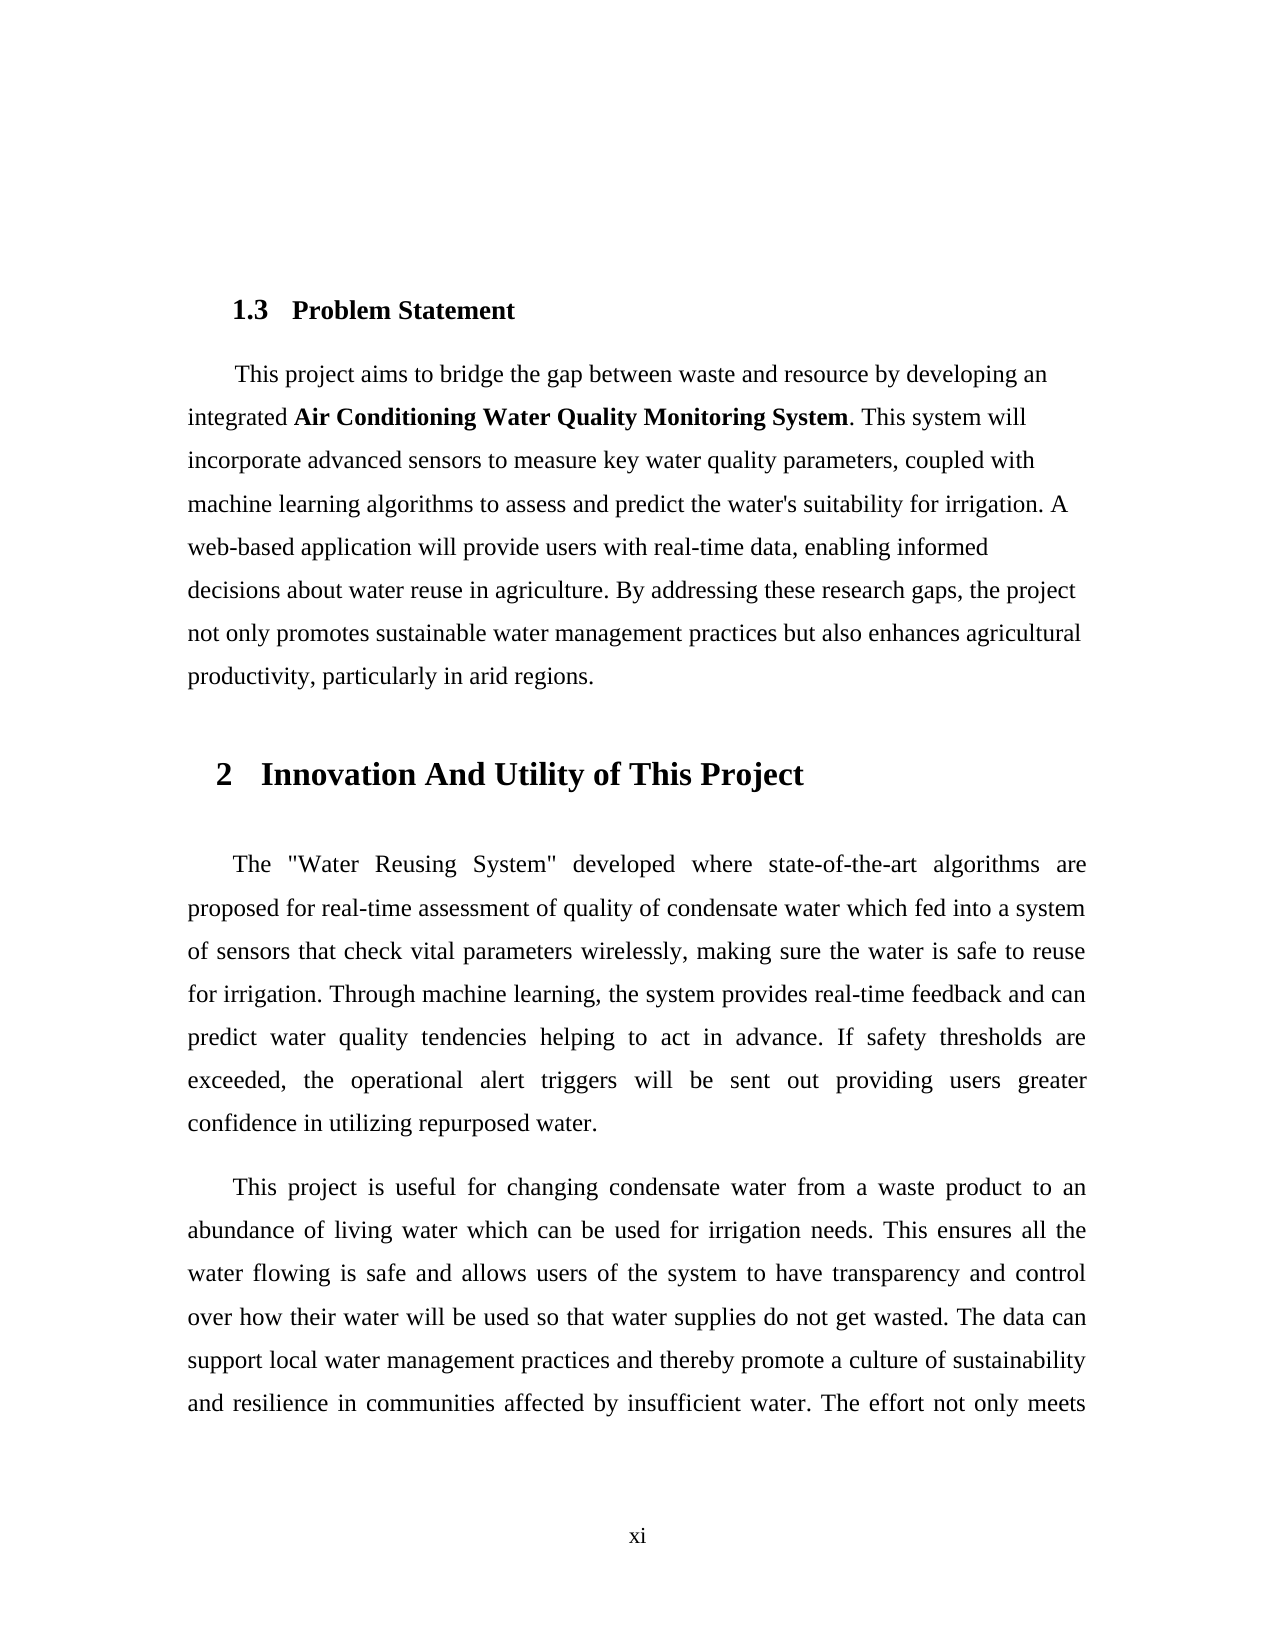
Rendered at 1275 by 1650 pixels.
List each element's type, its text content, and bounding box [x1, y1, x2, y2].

subtitle Problem Statement [232, 292, 1087, 326]
subtitle Innovation And Utility of This Project [216, 754, 1087, 793]
text This project aims to bridge the gap between waste and resource by developing an integrated Air Conditioning Water Quality Monitoring System. This system will incorporate advanced sensors to measure key water quality parameters, coupled with machine learning algorithms to assess and predict the water's suitability for irrigation. A web-based application will provide users with real-time data, enabling informed decisions about water reuse in agriculture. By addressing these research gaps, the project not only promotes sustainable water management practices but also enhances agricultural productivity, particularly in arid regions. [187, 359, 1087, 690]
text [187, 1172, 1087, 1417]
text The "Water Reusing System" developed where state-of-the-art algorithms are proposed for real-time assessment of quality of condensate water which fed into a system of sensors that check vital parameters wirelessly, making sure the water is safe to reuse for irrigation. Through machine learning, the system provides real-time feedback and can predict water quality tendencies helping to act in advance. If safety thresholds are exceeded, the operational alert triggers will be sent out providing users greater confidence in utilizing repurposed water. [187, 849, 1087, 1137]
